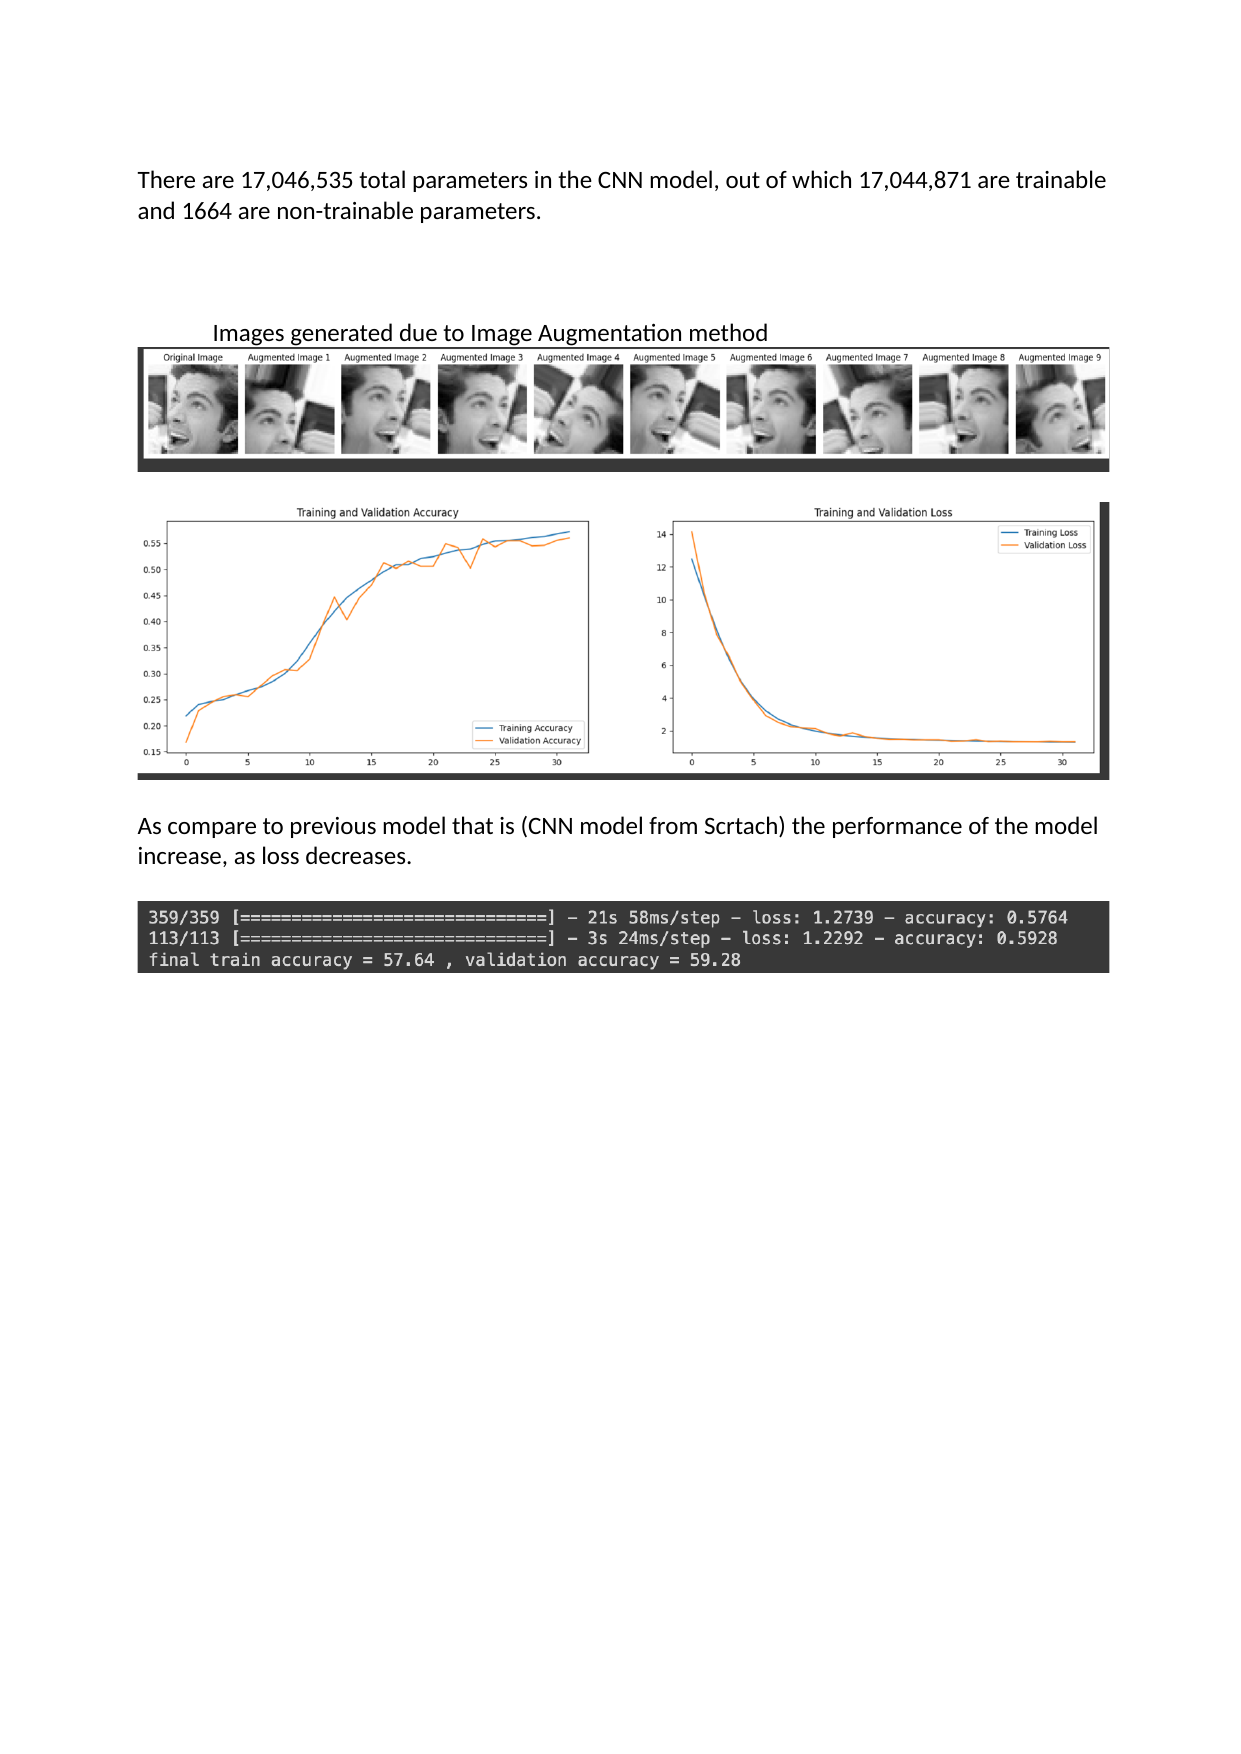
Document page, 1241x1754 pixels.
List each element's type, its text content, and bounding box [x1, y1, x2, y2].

list Images generated due to Image Augmentation method [212, 317, 1109, 347]
text As compare to previous model that is (CNN model from Scrtach) the performance of the model increase, as loss decreases. [137, 810, 1109, 871]
text There are 17,046,535 total parameters in the CNN model, out of which 17,044,871 are trainable and 1664 are non-trainable parameters. [137, 164, 1109, 226]
picture [137, 347, 1110, 472]
picture [137, 502, 1110, 780]
picture [137, 901, 1110, 973]
